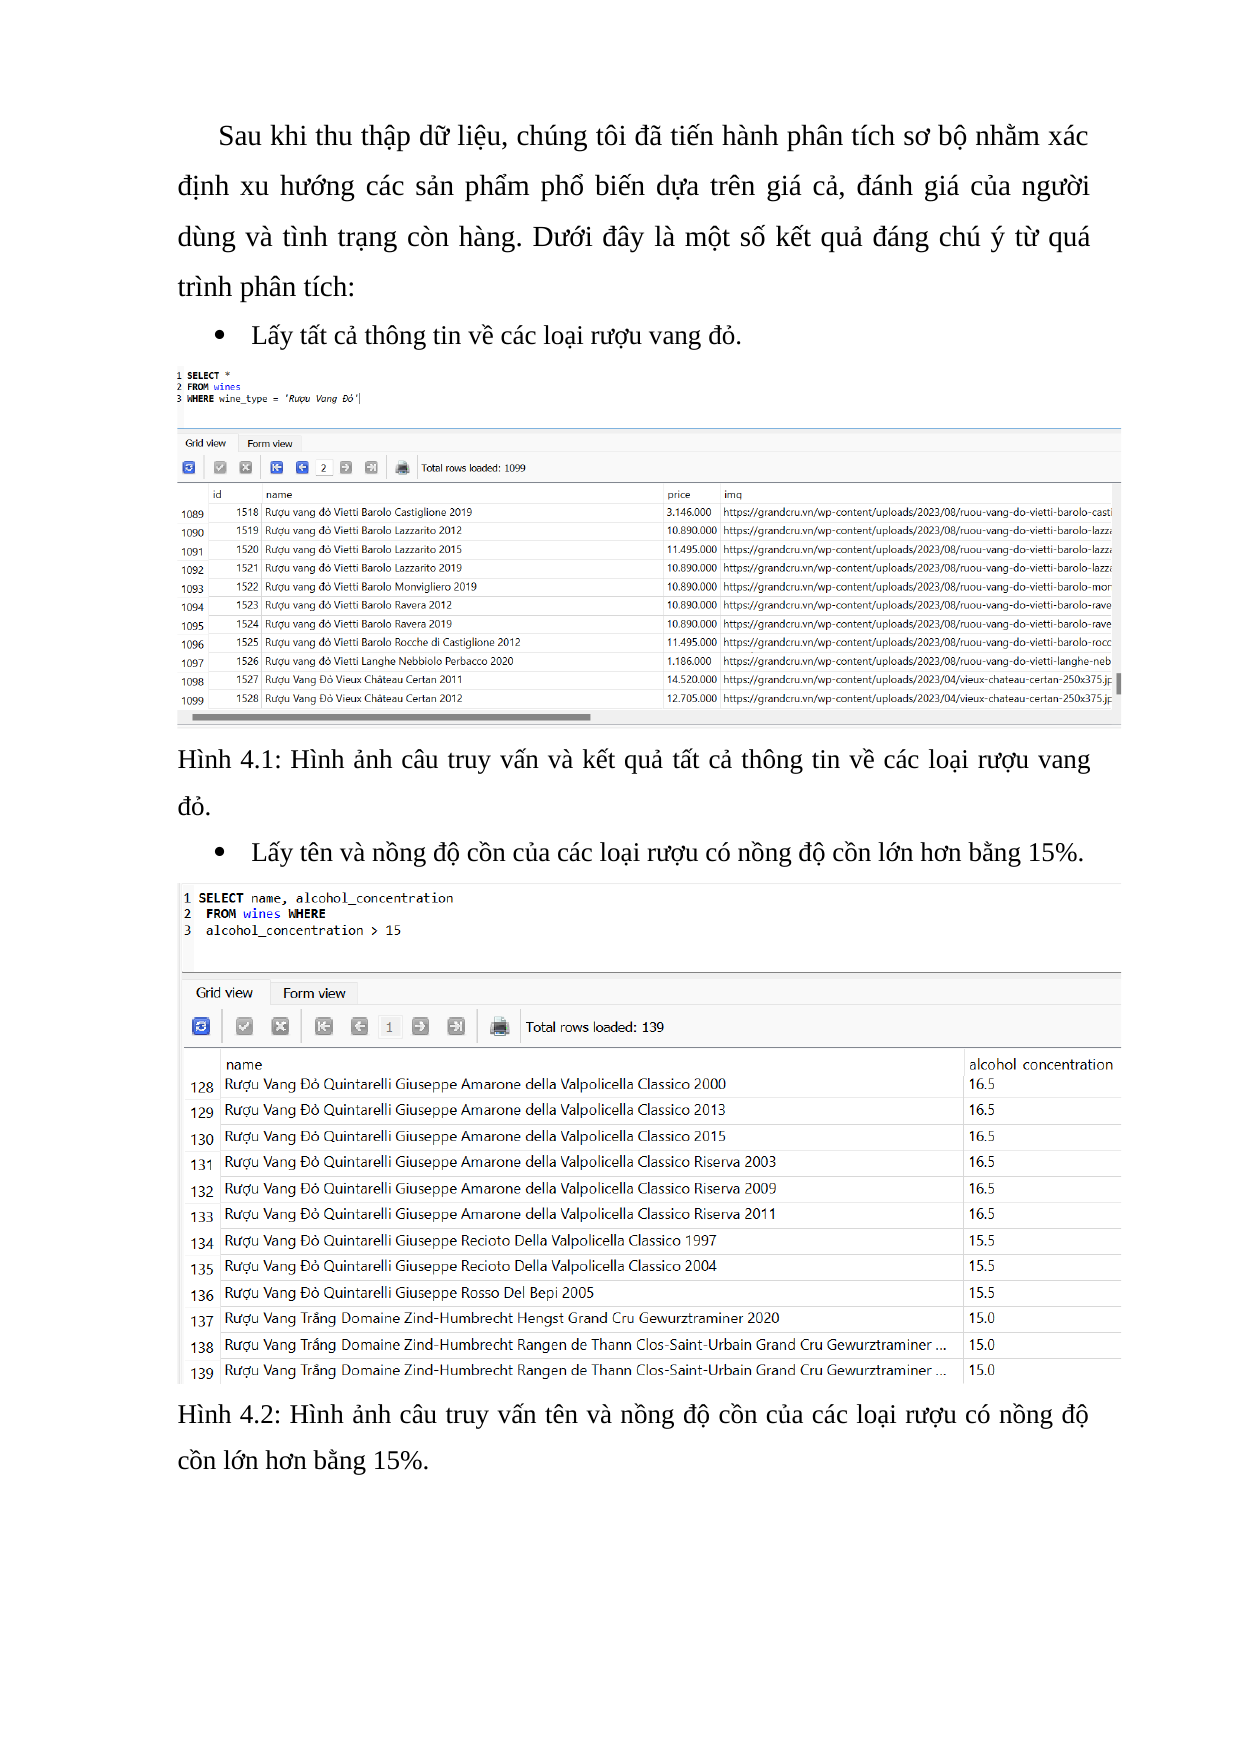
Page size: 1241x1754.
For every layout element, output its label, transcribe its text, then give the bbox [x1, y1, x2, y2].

picture [177, 366, 1122, 729]
list Lấy tên và nồng độ cồn của các loại rượu có nồng độ cồn lớn hơn bằng 15%. [215, 836, 1091, 868]
text Sau khi thu thập dữ liệu, chúng tôi đã tiến hành phân tích sơ bộ nhằm xác định xu hướng các sản phẩm phổ biến dựa trên giá cả, đánh giá của người dùng và tình trạng còn hàng. Dưới đây là một số kết quả đáng chú ý từ quá trình phân tích: [177, 118, 1091, 303]
text Hình 4.1: Hình ảnh câu truy vấn và kết quả tất cả thông tin về các loại rượu vang đỏ. [177, 743, 1091, 821]
list Lấy tất cả thông tin về các loại rượu vang đỏ. [215, 319, 1091, 351]
picture [177, 883, 1122, 1384]
text Hình 4.2: Hình ảnh câu truy vấn tên và nồng độ cồn của các loại rượu có nồng độ cồn lớn hơn bằng 15%. [177, 1398, 1091, 1476]
